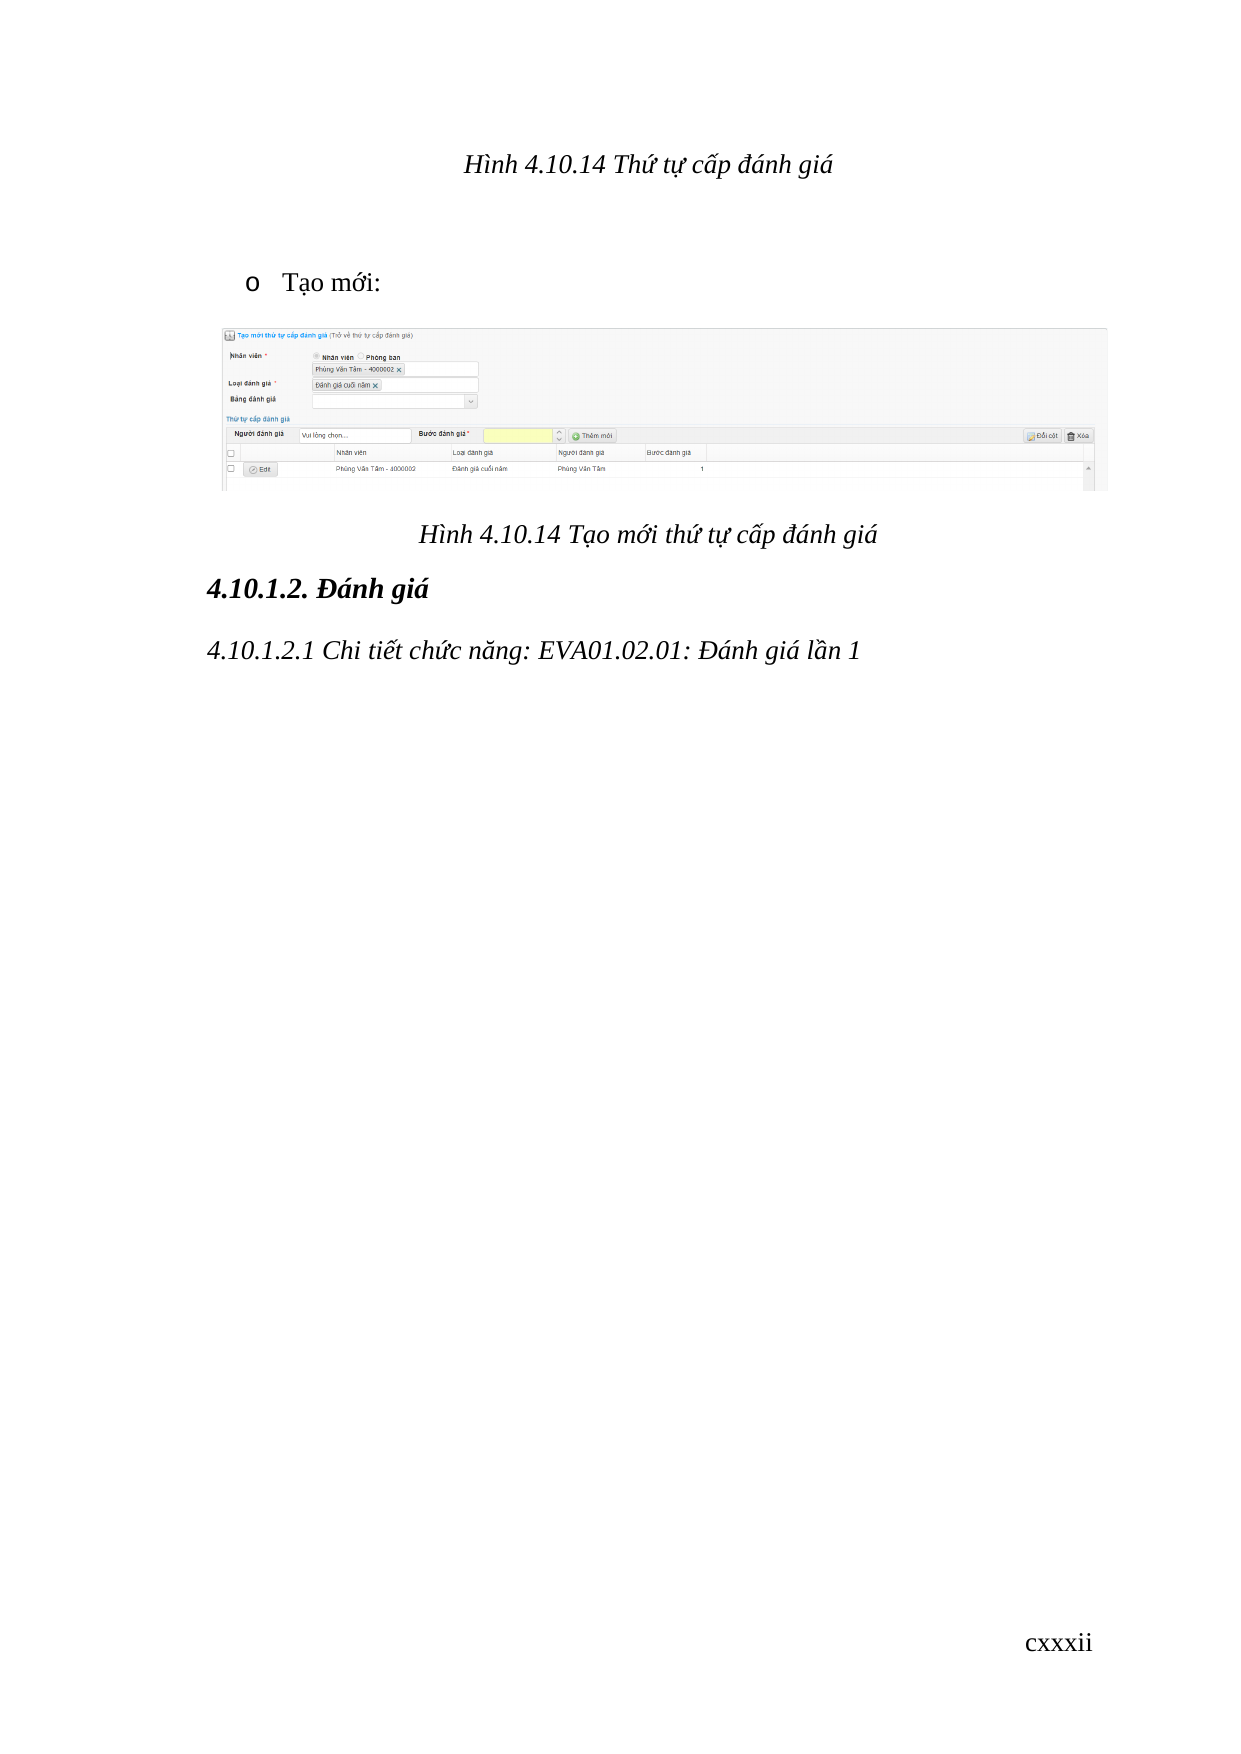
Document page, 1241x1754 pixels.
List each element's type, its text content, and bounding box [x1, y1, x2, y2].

picture [221, 328, 1108, 491]
text 4.10.1.2.1 Chi tiết chức năng: EVA01.02.01: Đánh giá lần 1 [207, 634, 1092, 665]
text Hình 4.10.14 Tạo mới thứ tự cấp đánh giá [207, 518, 1092, 549]
list Tạo mới: [244, 266, 1092, 299]
subtitle 4.10.1.2. Đánh giá [207, 571, 1092, 605]
text Hình 4.10.14 Thứ tự cấp đánh giá [207, 148, 1092, 179]
